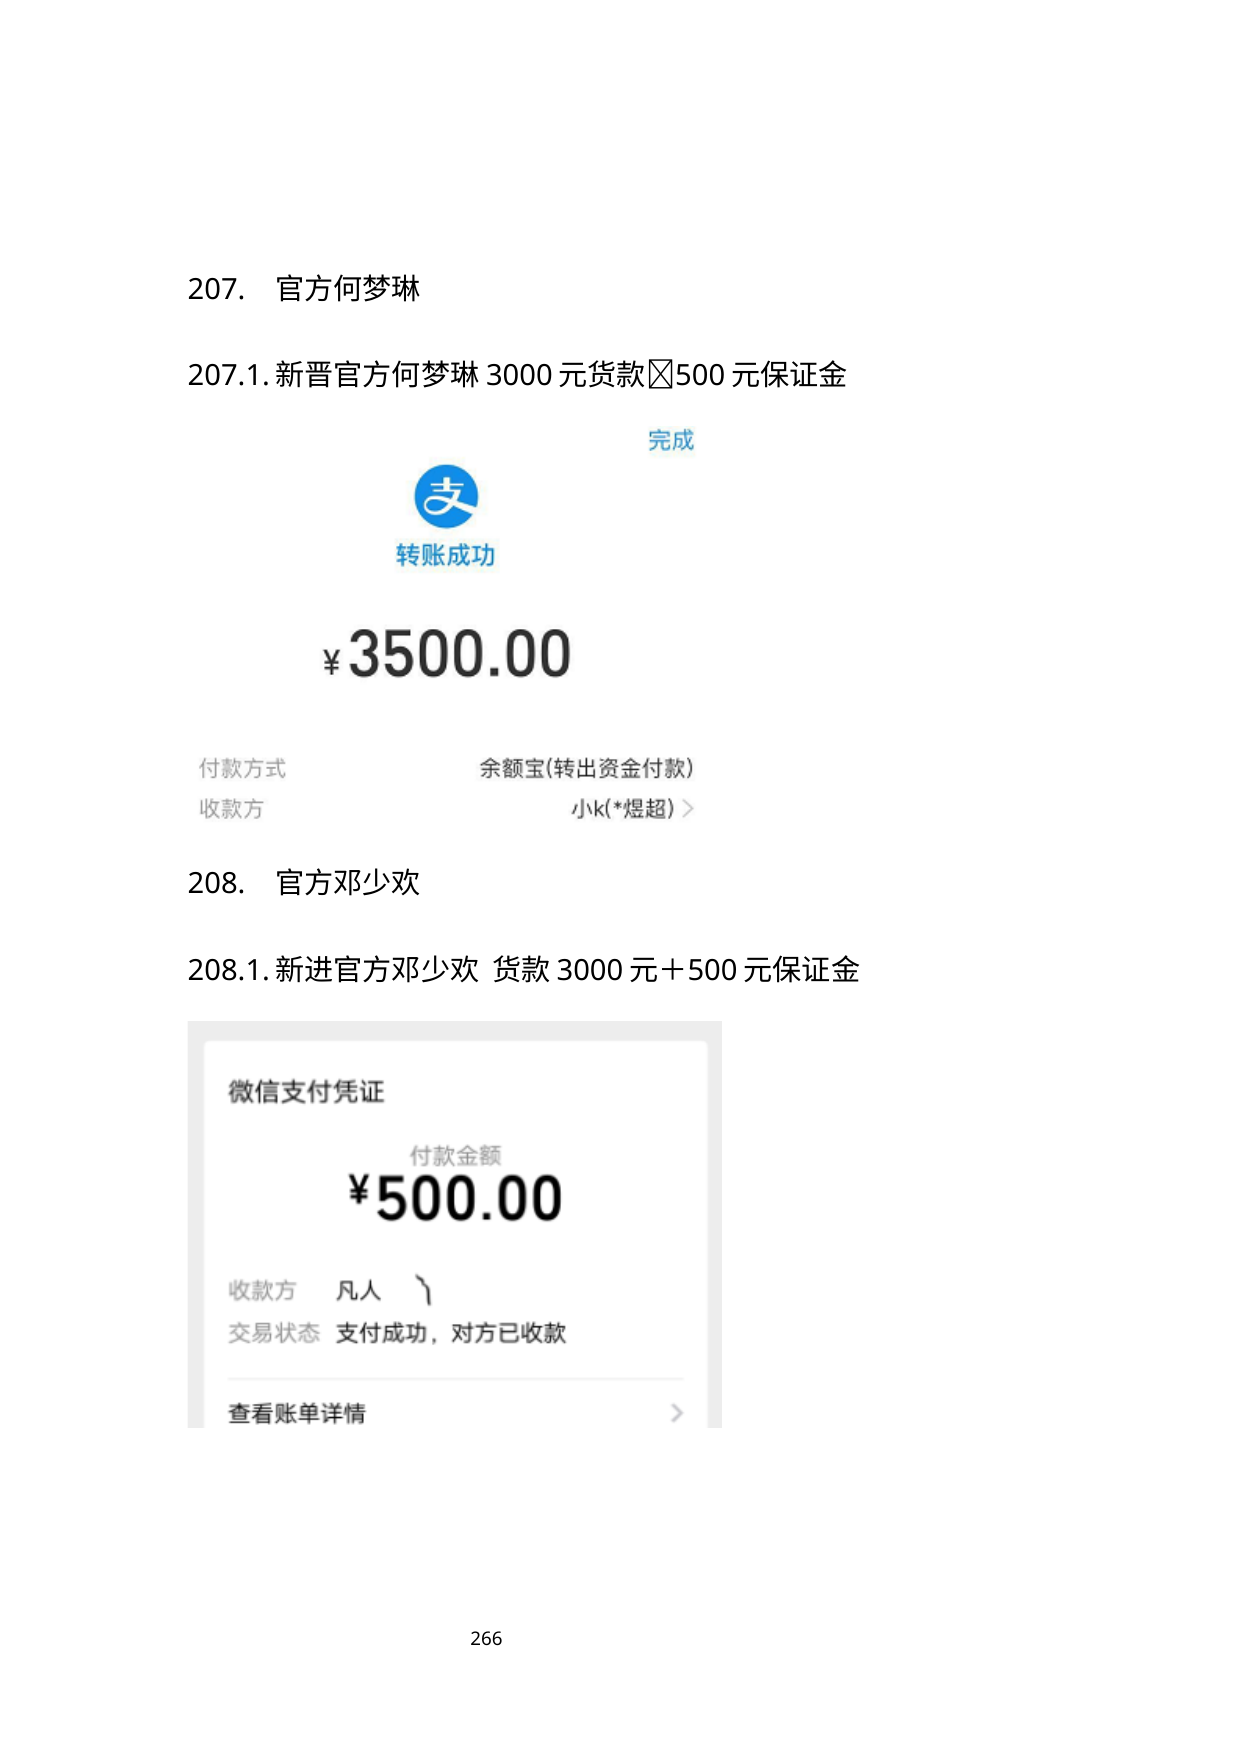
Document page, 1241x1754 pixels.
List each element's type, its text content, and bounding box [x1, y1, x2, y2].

subtitle 新晋官方何梦琳 3000元货款➕500元保证金 [187, 340, 1053, 405]
subtitle 新进官方邓少欢 货款3000元＋500元保证金 [187, 935, 1053, 1000]
picture [187, 1021, 722, 1428]
subtitle 官方何梦琳 [187, 254, 1053, 319]
subtitle 官方邓少欢 [187, 849, 1053, 914]
picture [187, 426, 711, 830]
